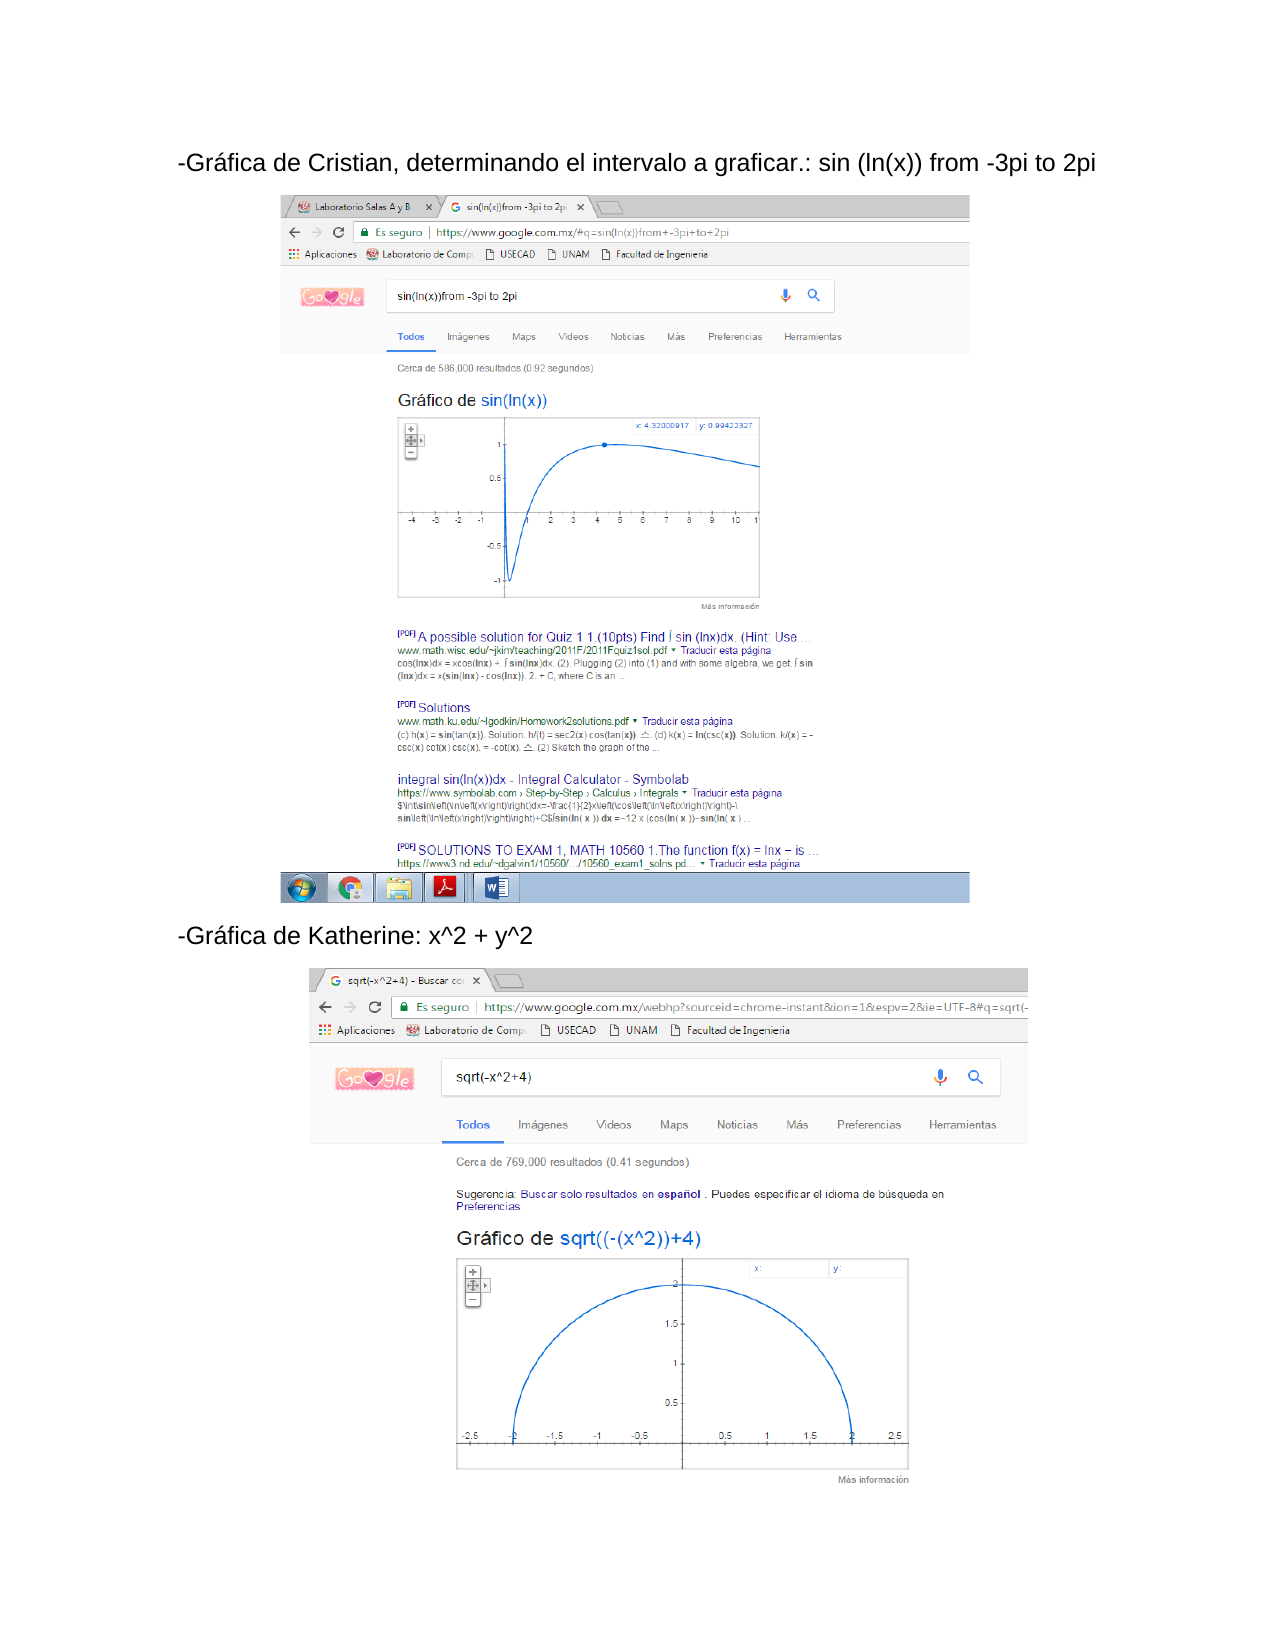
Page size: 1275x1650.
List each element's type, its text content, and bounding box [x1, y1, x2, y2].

picture [309, 968, 1028, 1497]
text -Gráfica de Cristian, determinando el intervalo a graficar.: sin (ln(x)) from -3pi to 2pi [177, 148, 1098, 176]
text -Gráfica de Katherine: x^2 + y^2 [177, 921, 1098, 950]
picture [280, 195, 970, 903]
